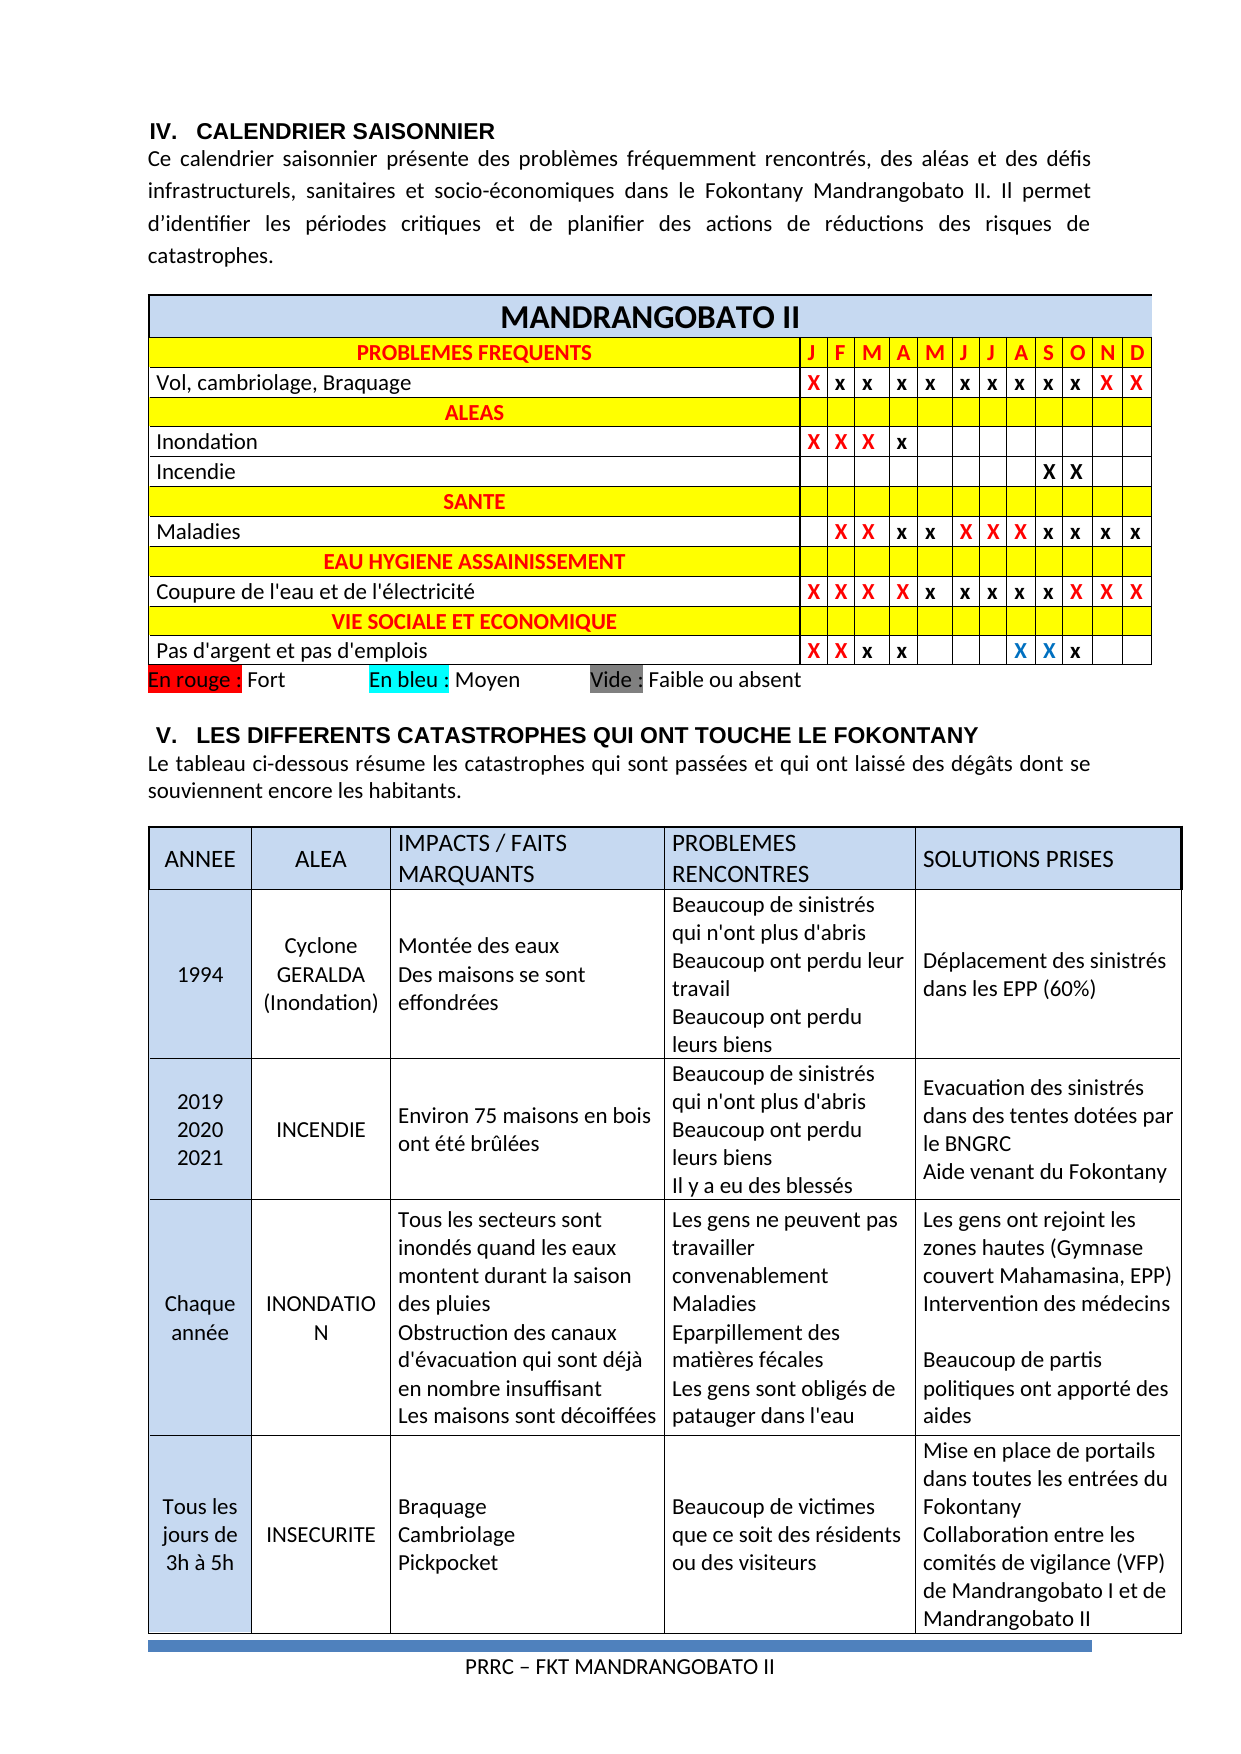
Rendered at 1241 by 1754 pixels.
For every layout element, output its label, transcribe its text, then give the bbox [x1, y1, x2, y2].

table_cell X [953, 517, 979, 546]
table_cell X [855, 577, 889, 606]
subtitle LES DIFFERENTS CATASTROPHES QUI ONT TOUCHE LE FOKONTANY [177, 722, 1092, 749]
text En rouge : Fort En bleu : Moyen Vide : Faible ou absent [242, 665, 369, 693]
table_cell x [1007, 577, 1035, 606]
table_cell Déplacement des sinistrés dans les EPP (60%) [916, 890, 1181, 1058]
table_cell [953, 487, 979, 516]
table_cell Vol, cambriolage, Braquage [149, 367, 799, 397]
text En rouge : Fort En bleu : Moyen Vide : Faible ou absent [643, 665, 1092, 693]
table_cell J [801, 338, 827, 367]
table_cell M [918, 338, 952, 367]
table_cell PROBLEMES FREQUENTS [149, 338, 799, 367]
table_cell Beaucoup de sinistrés qui n'ont plus d'abris Beaucoup ont perdu leurs biens Il y a eu des blessés [665, 1059, 915, 1199]
table_cell x [828, 368, 854, 397]
table_cell INCENDIE [252, 1059, 390, 1199]
table_cell x [980, 368, 1006, 397]
table_cell X [828, 636, 854, 664]
table_cell [1063, 398, 1092, 426]
table_cell [1123, 427, 1151, 456]
table_cell [1093, 398, 1122, 426]
table_cell Maladies [149, 516, 799, 546]
table_cell D [1123, 338, 1151, 367]
table_cell X [828, 517, 854, 546]
table_cell [1123, 636, 1151, 664]
table_cell J [953, 338, 979, 367]
table_cell x [953, 577, 979, 606]
table_cell [890, 607, 917, 635]
table_cell X [801, 427, 827, 456]
table_cell X [1093, 577, 1122, 606]
table_cell X [1123, 368, 1151, 397]
table_cell [828, 607, 854, 635]
table_cell [1036, 427, 1062, 456]
table_cell [918, 457, 952, 486]
table_cell X [855, 427, 889, 456]
table_cell x [855, 368, 889, 397]
table_cell [1123, 547, 1151, 576]
table_cell Mise en place de portails dans toutes les entrées du Fokontany Collaboration entre les comités de vigilance (VFP) de Mandrangobato I et de Mandrangobato II [916, 1435, 1181, 1632]
table_cell X [801, 636, 827, 664]
table_cell [918, 487, 952, 516]
table_cell [801, 457, 827, 486]
table_cell X [1093, 368, 1122, 397]
table_header MANDRANGOBATO II [150, 296, 1152, 337]
table_cell Evacuation des sinistrés dans des tentes dotées par le BNGRC Aide venant du Fokontany [916, 1058, 1181, 1199]
table_cell F [828, 338, 854, 367]
table_cell [1007, 487, 1035, 516]
table_cell Tous les jours de 3h à 5h [149, 1435, 251, 1632]
table_cell [801, 487, 827, 516]
table_cell X [801, 368, 827, 397]
table_cell [918, 547, 952, 576]
table_cell x [1063, 517, 1092, 546]
text En rouge : Fort En bleu : Moyen Vide : Faible ou absent [449, 665, 590, 693]
table_cell [953, 398, 979, 426]
table_cell [801, 607, 827, 635]
table_cell X [801, 577, 827, 606]
table_cell Chaque année [149, 1199, 251, 1435]
table_cell [1093, 547, 1122, 576]
table_cell x [1036, 577, 1062, 606]
table_cell X [828, 427, 854, 456]
table_cell [1007, 427, 1035, 456]
table_cell Inondation [149, 426, 799, 456]
table_cell [980, 547, 1006, 576]
table_cell x [1036, 517, 1062, 546]
table_cell x [953, 368, 979, 397]
table_cell [801, 398, 827, 426]
table_cell Pas d'argent et pas d'emplois [149, 635, 799, 664]
table_cell [980, 398, 1006, 426]
table_cell [855, 398, 889, 426]
table_cell [918, 427, 952, 456]
table_cell [1063, 547, 1092, 576]
table_cell 2019 2020 2021 [149, 1058, 251, 1199]
table_cell Les gens ne peuvent pas travailler convenablement Maladies Eparpillement des matières fécales Les gens sont obligés de patauger dans l'eau [665, 1200, 915, 1435]
table_cell Beaucoup de victimes que ce soit des résidents ou des visiteurs [665, 1436, 915, 1632]
table_cell X [890, 577, 917, 606]
table_cell [1093, 487, 1122, 516]
table_cell x [980, 577, 1006, 606]
table_cell Tous les secteurs sont inondés quand les eaux montent durant la saison des pluies Obstruction des canaux d'évacuation qui sont déjà en nombre insuffisant Les maisons sont décoiffées [391, 1200, 664, 1435]
table_cell [1007, 607, 1035, 635]
table_cell Cyclone GERALDA (Inondation) [252, 890, 390, 1058]
table_cell [801, 517, 827, 546]
table_cell A [890, 338, 917, 367]
table_cell x [1093, 517, 1122, 546]
table_cell x [1036, 368, 1062, 397]
table_cell O [1063, 338, 1092, 367]
table_cell Braquage Cambriolage Pickpocket [391, 1436, 664, 1632]
table_cell x [1007, 368, 1035, 397]
table_cell [828, 398, 854, 426]
table_cell [1123, 457, 1151, 486]
table_cell N [1093, 338, 1122, 367]
table_cell Incendie [149, 456, 799, 486]
table_cell [1063, 487, 1092, 516]
table_cell EAU HYGIENE ASSAINISSEMENT [149, 546, 799, 576]
table_header SOLUTIONS PRISES [916, 828, 1180, 889]
table_cell [918, 607, 952, 635]
table_cell [1063, 427, 1092, 456]
table_cell [1036, 607, 1062, 635]
table_cell INSECURITE [252, 1436, 390, 1632]
table_cell x [1123, 517, 1151, 546]
table_cell [953, 457, 979, 486]
table_cell [1007, 457, 1035, 486]
table_cell [953, 636, 979, 664]
table_cell [980, 607, 1006, 635]
table_cell [890, 398, 917, 426]
table_cell [980, 487, 1006, 516]
table_cell [855, 457, 889, 486]
table_cell [1036, 547, 1062, 576]
table_cell [1007, 547, 1035, 576]
table_cell X [1036, 636, 1062, 664]
table_cell [855, 607, 889, 635]
table_cell [801, 547, 827, 576]
table_cell x [918, 517, 952, 546]
table_cell x [890, 517, 917, 546]
table_cell X [1036, 457, 1062, 486]
text Le tableau ci-dessous résume les catastrophes qui sont passées et qui ont laissé des dégâts dont se souviennent encore les habitants. [148, 749, 1092, 805]
table_cell [918, 398, 952, 426]
table_cell INONDATION [252, 1200, 390, 1435]
table_cell [1093, 457, 1122, 486]
table_header PROBLEMES RENCONTRES [665, 828, 915, 889]
table_cell [1123, 607, 1151, 635]
table_cell x [1063, 636, 1092, 664]
table_cell X [1063, 457, 1092, 486]
text Ce calendrier saisonnier présente des problèmes fréquemment rencontrés, des aléas et des défis infrastructurels, sanitaires et socio-économiques dans le Fokontany Mandrangobato II. Il permet d’identifier les périodes critiques et de planifier des actions de réductions des risques de catastrophes. [148, 144, 1092, 269]
table_header ALEA [252, 828, 390, 889]
table_cell X [855, 517, 889, 546]
table_cell [1123, 487, 1151, 516]
table_cell [980, 427, 1006, 456]
table_cell [1093, 607, 1122, 635]
table_cell [1036, 487, 1062, 516]
table_cell X [1007, 517, 1035, 546]
table_cell M [855, 338, 889, 367]
table_cell [918, 636, 952, 664]
table_cell [1123, 398, 1151, 426]
table_cell x [890, 427, 917, 456]
table_cell [1093, 427, 1122, 456]
table_cell ALEAS [149, 397, 799, 426]
table_cell X [1007, 636, 1035, 664]
table_cell S [1036, 338, 1062, 367]
table_cell Les gens ont rejoint les zones hautes (Gymnase couvert Mahamasina, EPP) Intervention des médecins Beaucoup de partis politiques ont apporté des aides [916, 1199, 1181, 1435]
table_cell Beaucoup de sinistrés qui n'ont plus d'abris Beaucoup ont perdu leur travail Beaucoup ont perdu leurs biens [665, 890, 915, 1058]
table_cell x [918, 577, 952, 606]
table_cell X [980, 517, 1006, 546]
table_cell SANTE [149, 486, 799, 516]
table_cell [855, 547, 889, 576]
table_cell [828, 487, 854, 516]
table_cell [1093, 636, 1122, 664]
table_cell x [1063, 368, 1092, 397]
table_cell A [1007, 338, 1035, 367]
table_cell [890, 487, 917, 516]
table_cell 1994 [149, 890, 251, 1058]
table_cell Coupure de l'eau et de l'électricité [149, 576, 799, 606]
table_cell [953, 427, 979, 456]
table_cell Montée des eaux Des maisons se sont effondrées [391, 890, 664, 1058]
table_cell [980, 457, 1006, 486]
table_cell [890, 547, 917, 576]
table_header IMPACTS / FAITS MARQUANTS [391, 828, 664, 889]
table_cell [1036, 398, 1062, 426]
table_cell x [918, 368, 952, 397]
subtitle CALENDRIER SAISONNIER [177, 118, 1092, 144]
table_cell [828, 457, 854, 486]
table_cell [1007, 398, 1035, 426]
table_cell [855, 487, 889, 516]
table_header ANNEE [150, 828, 251, 889]
table_cell Environ 75 maisons en bois ont été brûlées [391, 1059, 664, 1199]
table_cell x [890, 636, 917, 664]
table_cell [1063, 607, 1092, 635]
table_cell [828, 547, 854, 576]
table_cell x [855, 636, 889, 664]
table_cell [890, 457, 917, 486]
table_cell X [1063, 577, 1092, 606]
table_cell X [828, 577, 854, 606]
table_cell J [980, 338, 1006, 367]
table_cell X [1123, 577, 1151, 606]
table_cell [953, 547, 979, 576]
table_cell VIE SOCIALE ET ECONOMIQUE [149, 606, 799, 635]
table_cell x [890, 368, 917, 397]
table_cell [953, 607, 979, 635]
table_cell [980, 636, 1006, 664]
